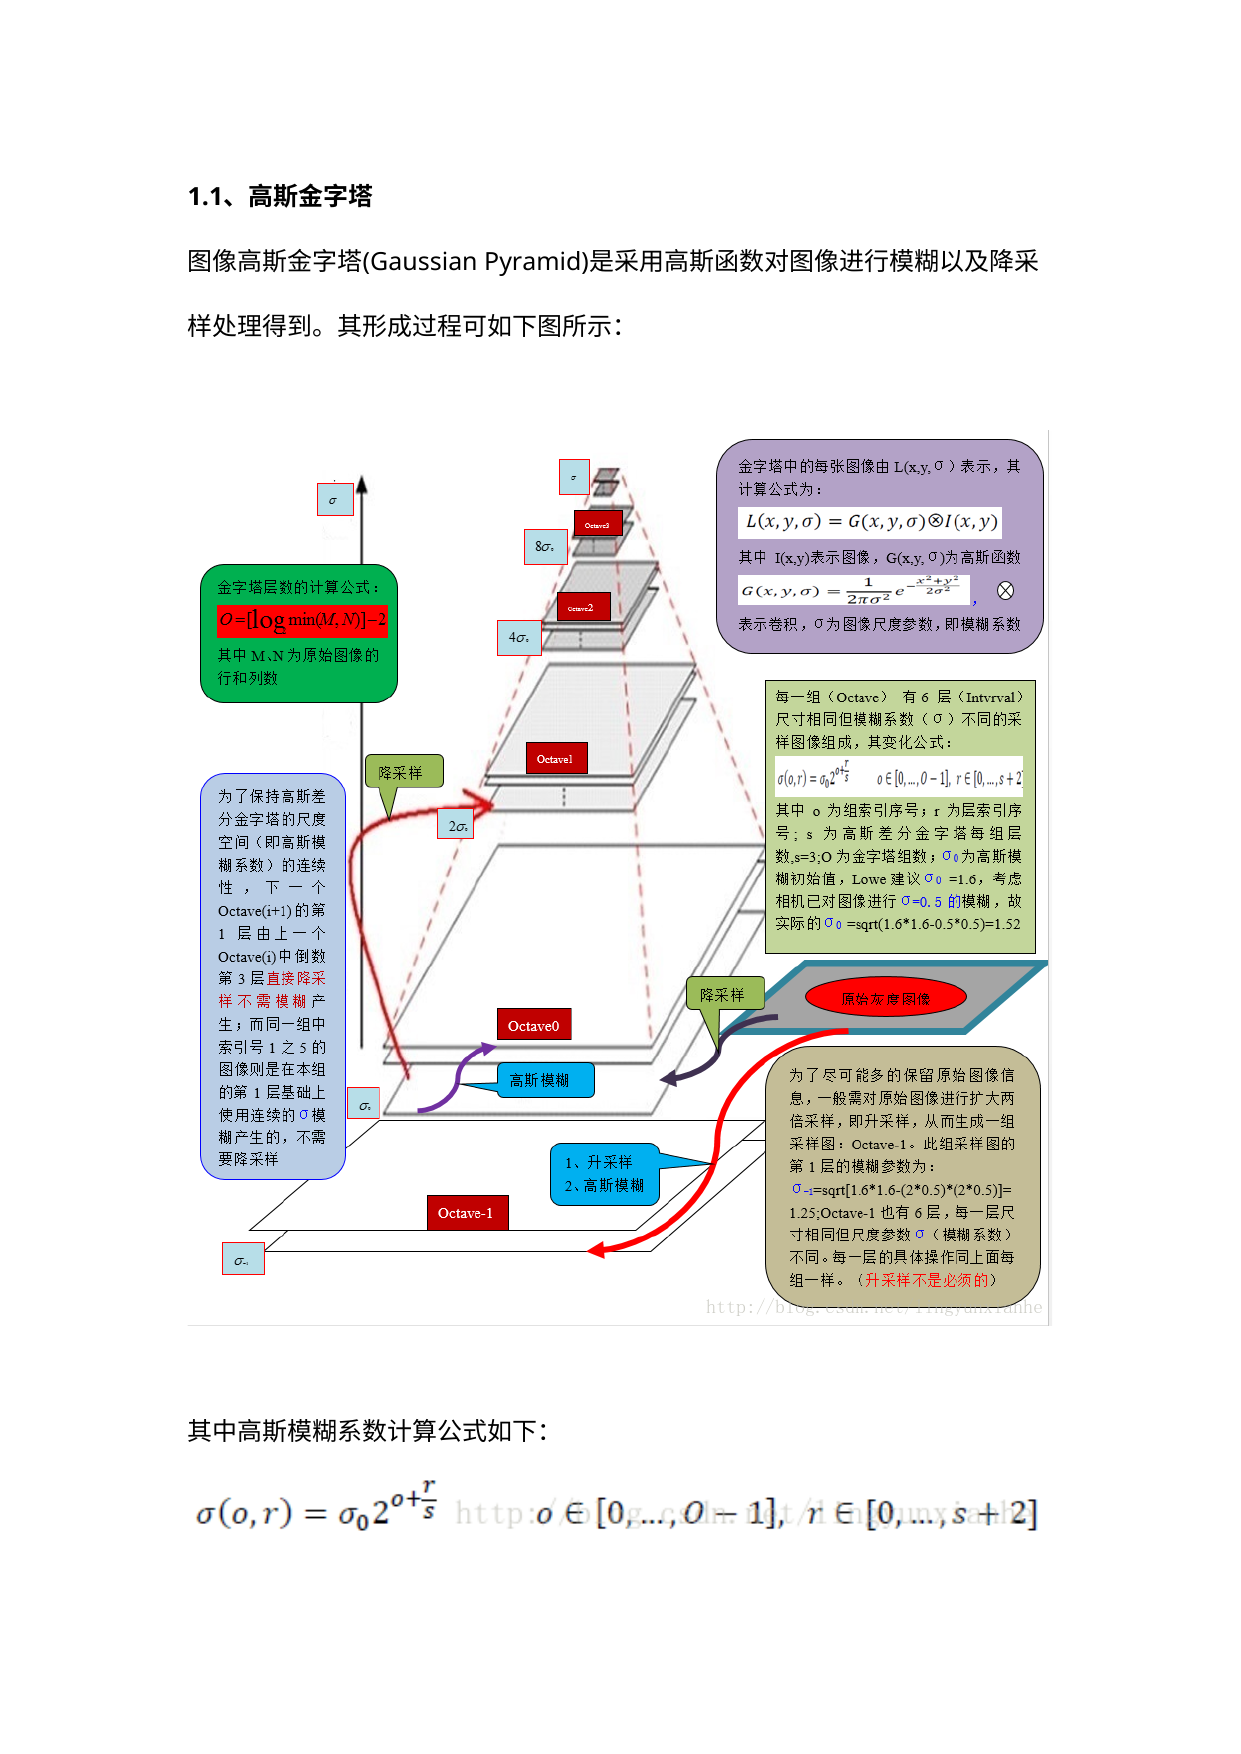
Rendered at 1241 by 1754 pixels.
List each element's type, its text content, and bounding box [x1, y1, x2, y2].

text 图像高斯金字塔(Gaussian Pyramid)是采用高斯函数对图像进行模糊以及降采样处理得到。其形成过程可如下图所示： [187, 227, 1053, 357]
text 其中高斯模糊系数计算公式如下： [187, 1397, 1053, 1462]
picture [187, 1474, 1053, 1548]
text 1.1、高斯金字塔 [187, 162, 1053, 227]
picture [187, 428, 1053, 1326]
